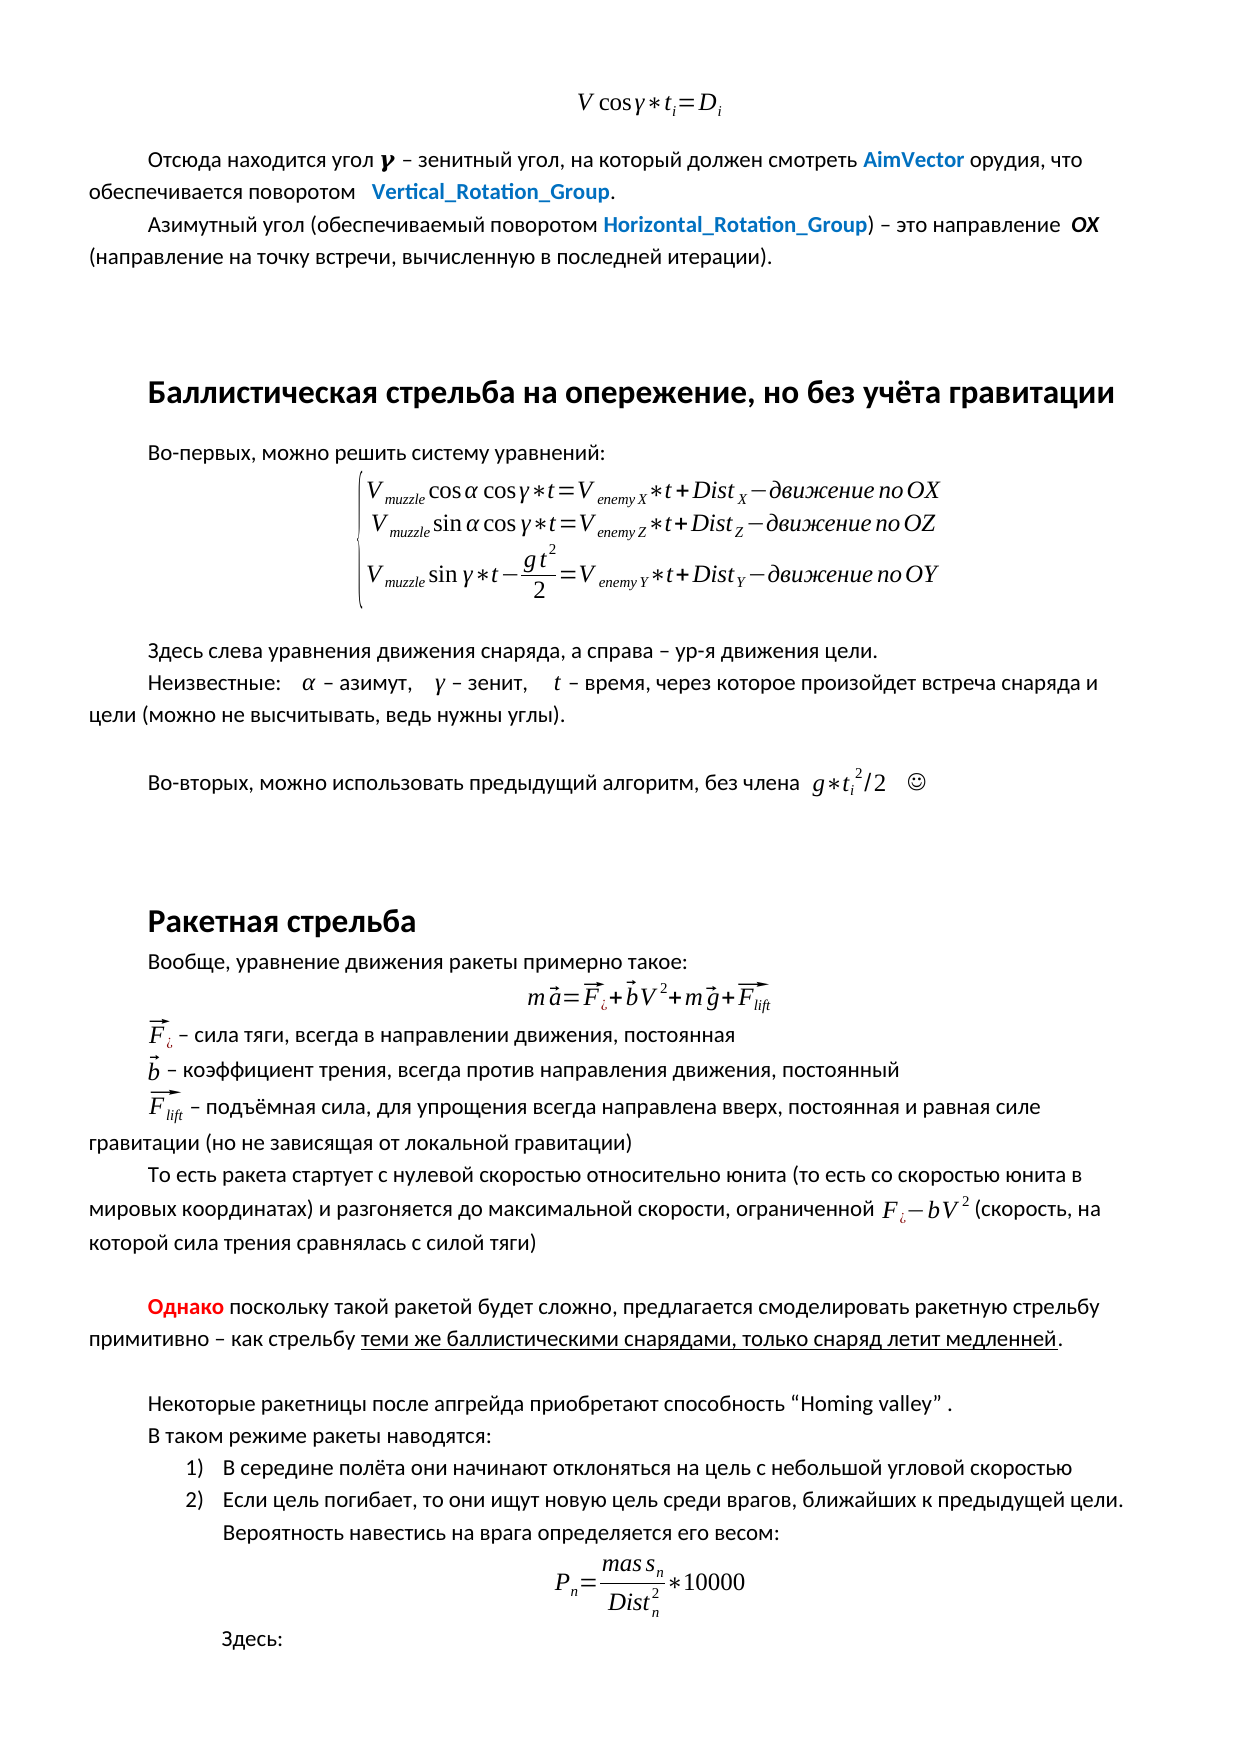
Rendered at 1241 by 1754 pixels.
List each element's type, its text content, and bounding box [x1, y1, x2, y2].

text Ракетная стрельба [88, 900, 1152, 941]
text Отсюда находится угол 𝜸 – зенитный угол, на который должен смотреть AimVector орудия, что обеспечивается поворотом Vertical_Rotation_Group. [88, 145, 1152, 206]
list Если цель погибает, то они ищут новую цель среди врагов, ближайших к предыдущей цели. [185, 1485, 1152, 1513]
text – коэффициент трения, всегда против направления движения, постоянный [88, 1054, 1152, 1085]
text Во-первых, можно решить систему уравнений: [88, 438, 1152, 466]
text – подъёмная сила, для упрощения всегда направлена вверх, постоянная и равная силе гравитации (но не зависящая от локальной гравитации) [88, 1089, 1152, 1156]
list В середине полёта они начинают отклоняться на цель с небольшой угловой скоростью [185, 1453, 1152, 1481]
text Во-вторых, можно использовать предыдущий алгоритм, без члена [88, 764, 1152, 799]
list Вероятность навестись на врага определяется его весом: [223, 1518, 1152, 1546]
text Вообще, уравнение движения ракеты примерно такое: [88, 947, 1152, 975]
text Здесь: [221, 1624, 1152, 1652]
text Азимутный угол (обеспечиваемый поворотом Horizontal_Rotation_Group) – это направление OX (направление на точку встречи, вычисленную в последней итерации). [88, 210, 1152, 270]
text Баллистическая стрельба на опережение, но без учёта гравитации [88, 371, 1152, 411]
text То есть ракета стартует с нулевой скоростью относительно юнита (то есть со скоростью юнита в мировых координатах) и разгоняется до максимальной скорости, ограниченной (скорость, на которой сила трения сравнялась с силой тяги) [88, 1160, 1152, 1256]
text – сила тяги, всегда в направлении движения, постоянная [88, 1018, 1152, 1049]
text Неизвестные: – азимут, – зенит, – время, через которое произойдет встреча снаряда и цели (можно не высчитывать, ведь нужны углы). [88, 668, 1152, 728]
text Однако поскольку такой ракетой будет сложно, предлагается смоделировать ракетную стрельбу примитивно – как стрельбу теми же баллистическими снарядами, только снаряд летит медленней. [88, 1292, 1152, 1352]
text В таком режиме ракеты наводятся: [88, 1421, 1152, 1449]
text Здесь слева уравнения движения снаряда, а справа – ур-я движения цели. [88, 636, 1152, 664]
text Некоторые ракетницы после апгрейда приобретают способность “Homing valley” . [88, 1389, 1152, 1417]
